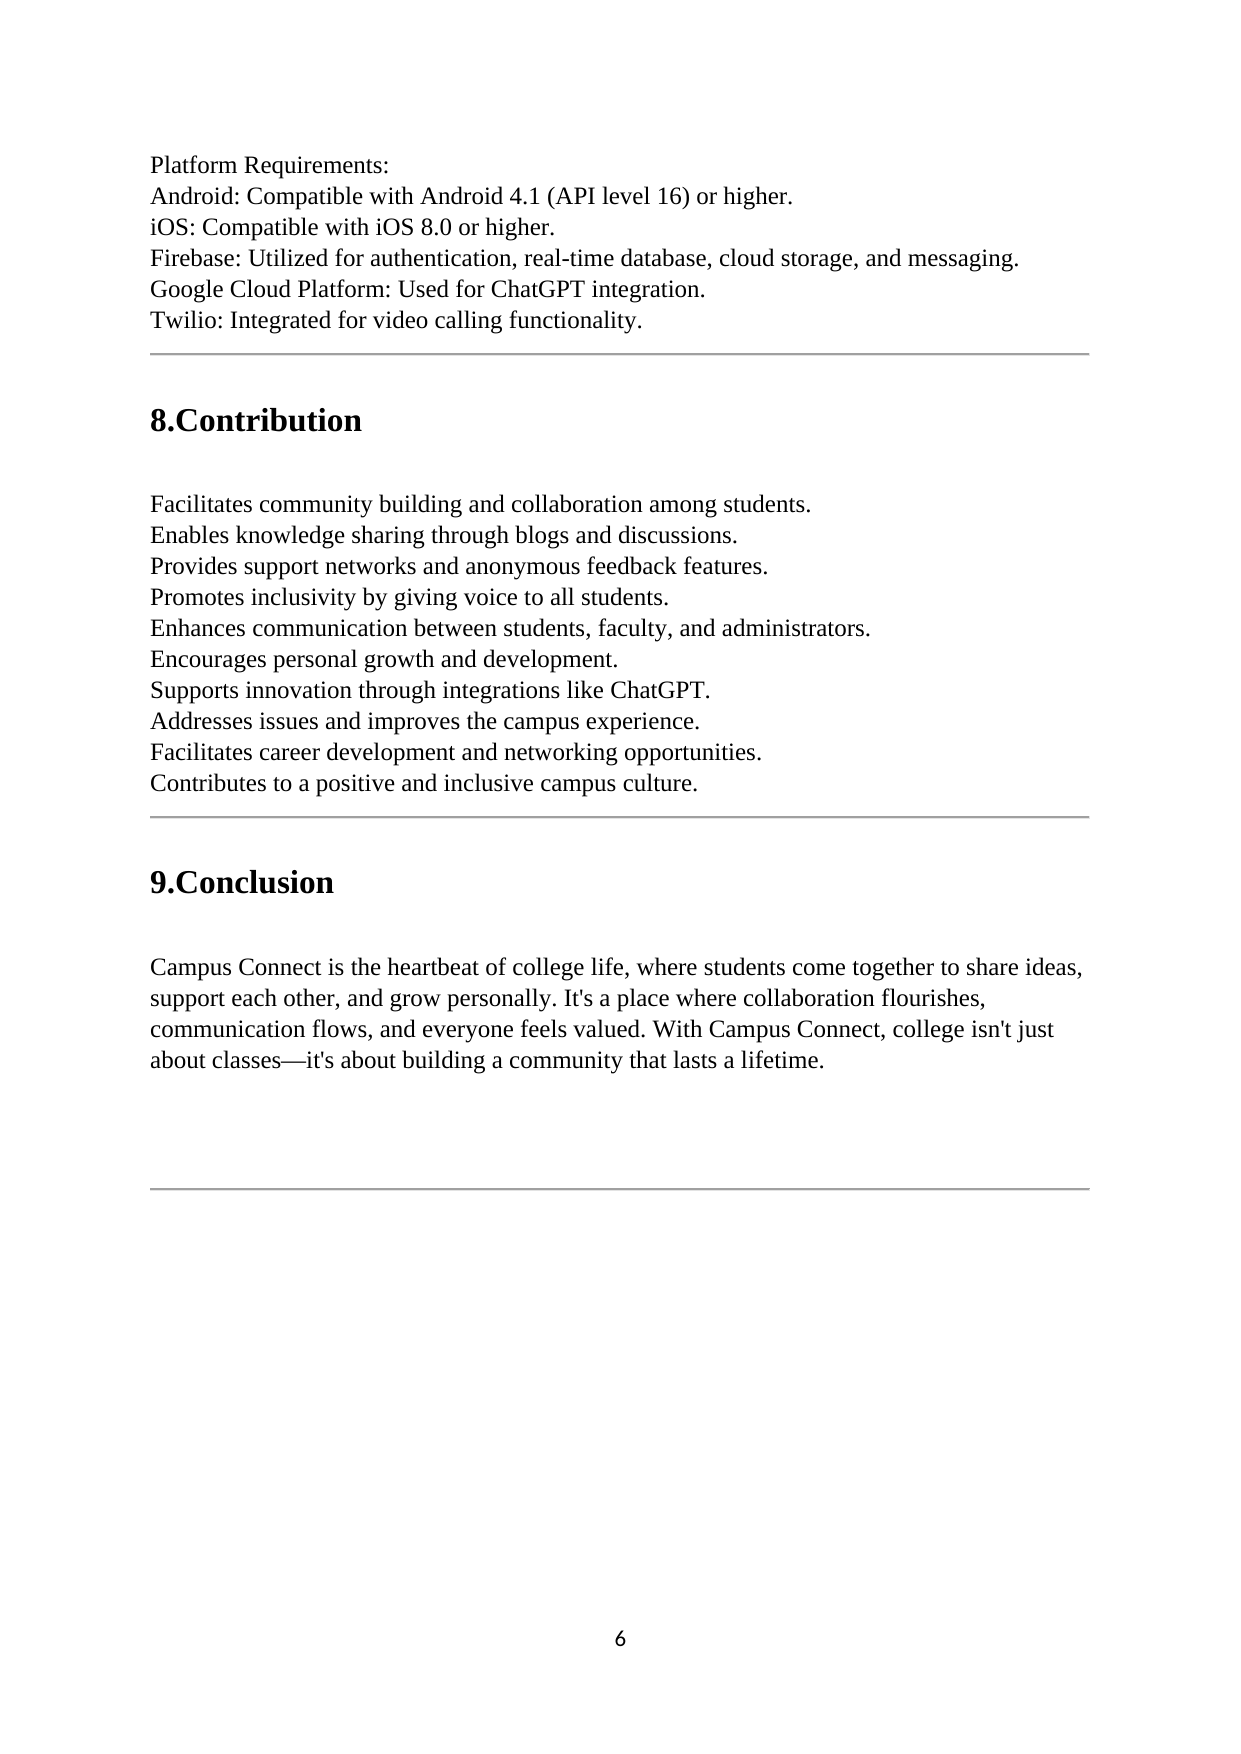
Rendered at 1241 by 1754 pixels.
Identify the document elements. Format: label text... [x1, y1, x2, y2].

text 8.Contribution [150, 400, 1090, 438]
text 9.Conclusion [150, 863, 1090, 901]
text Campus Connect is the heartbeat of college life, where students come together to share ideas, support each other, and grow personally. It's a place where collaboration flourishes, communication flows, and everyone feels valued. With Campus Connect, college isn't just about classes—it's about building a community that lasts a lifetime. [150, 921, 1090, 1074]
text Platform Requirements: Android: Compatible with Android 4.1 (API level 16) or higher. iOS: Compatible with iOS 8.0 or higher. Firebase: Utilized for authentication, real-time database, cloud storage, and messaging. Google Cloud Platform: Used for ChatGPT integration. Twilio: Integrated for video calling functionality. [150, 150, 1090, 334]
text Facilitates community building and collaboration among students. Enables knowledge sharing through blogs and discussions. Provides support networks and anonymous feedback features. Promotes inclusivity by giving voice to all students. Enhances communication between students, faculty, and administrators. Encourages personal growth and development. Supports innovation through integrations like ChatGPT. Addresses issues and improves the campus experience. Facilitates career development and networking opportunities. Contributes to a positive and inclusive campus culture. [150, 458, 1090, 797]
